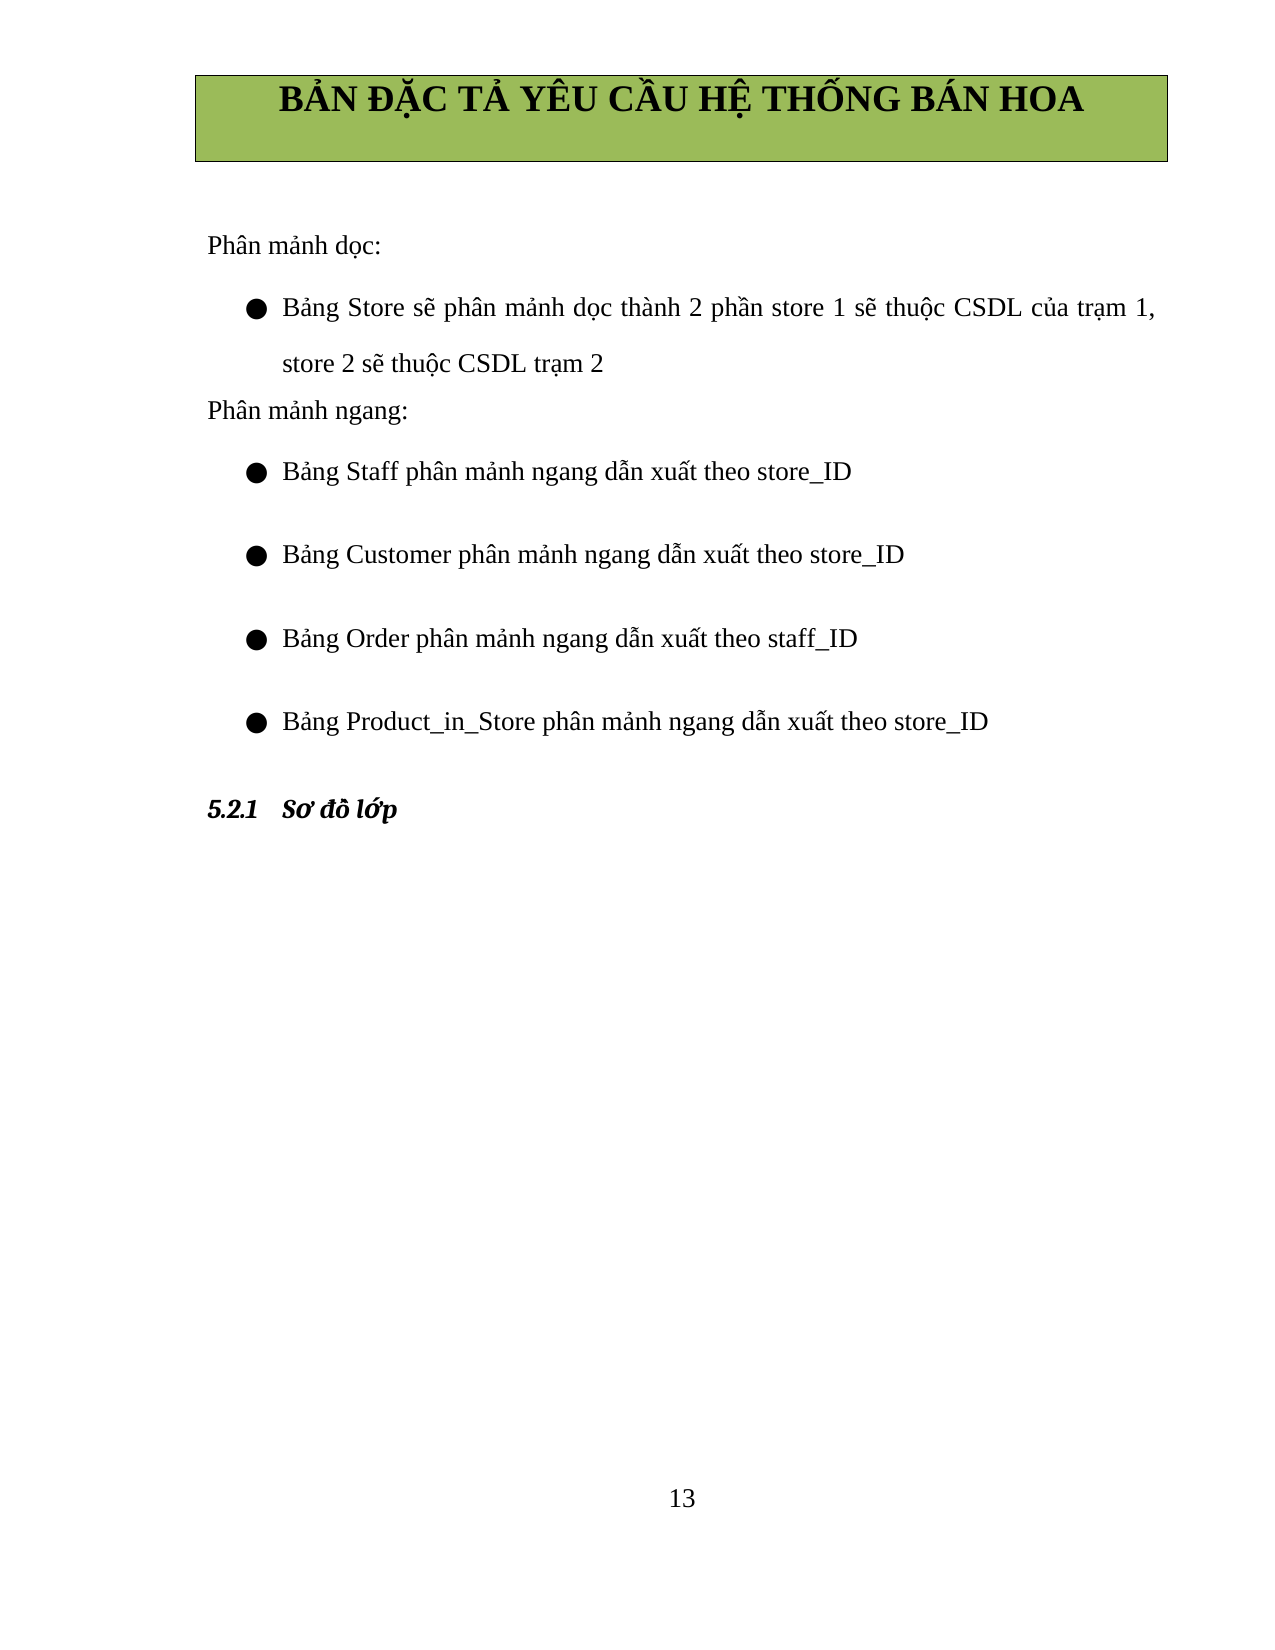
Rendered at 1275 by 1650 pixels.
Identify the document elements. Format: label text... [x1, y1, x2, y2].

subtitle Sơ đồ lớp [207, 794, 1156, 825]
list Bảng Staff phân mảnh ngang dẫn xuất theo store_ID [244, 440, 1156, 496]
list Bảng Product_in_Store phân mảnh ngang dẫn xuất theo store_ID [244, 690, 1156, 746]
list Bảng Store sẽ phân mảnh dọc thành 2 phần store 1 sẽ thuộc CSDL của trạm 1, store 2 sẽ thuộc CSDL trạm 2 [244, 276, 1156, 378]
list Bảng Order phân mảnh ngang dẫn xuất theo staff_ID [244, 607, 1156, 662]
list Bảng Customer phân mảnh ngang dẫn xuất theo store_ID [244, 524, 1156, 579]
text Phân mảnh dọc: [207, 229, 1156, 261]
text Phân mảnh ngang: [207, 394, 1156, 425]
